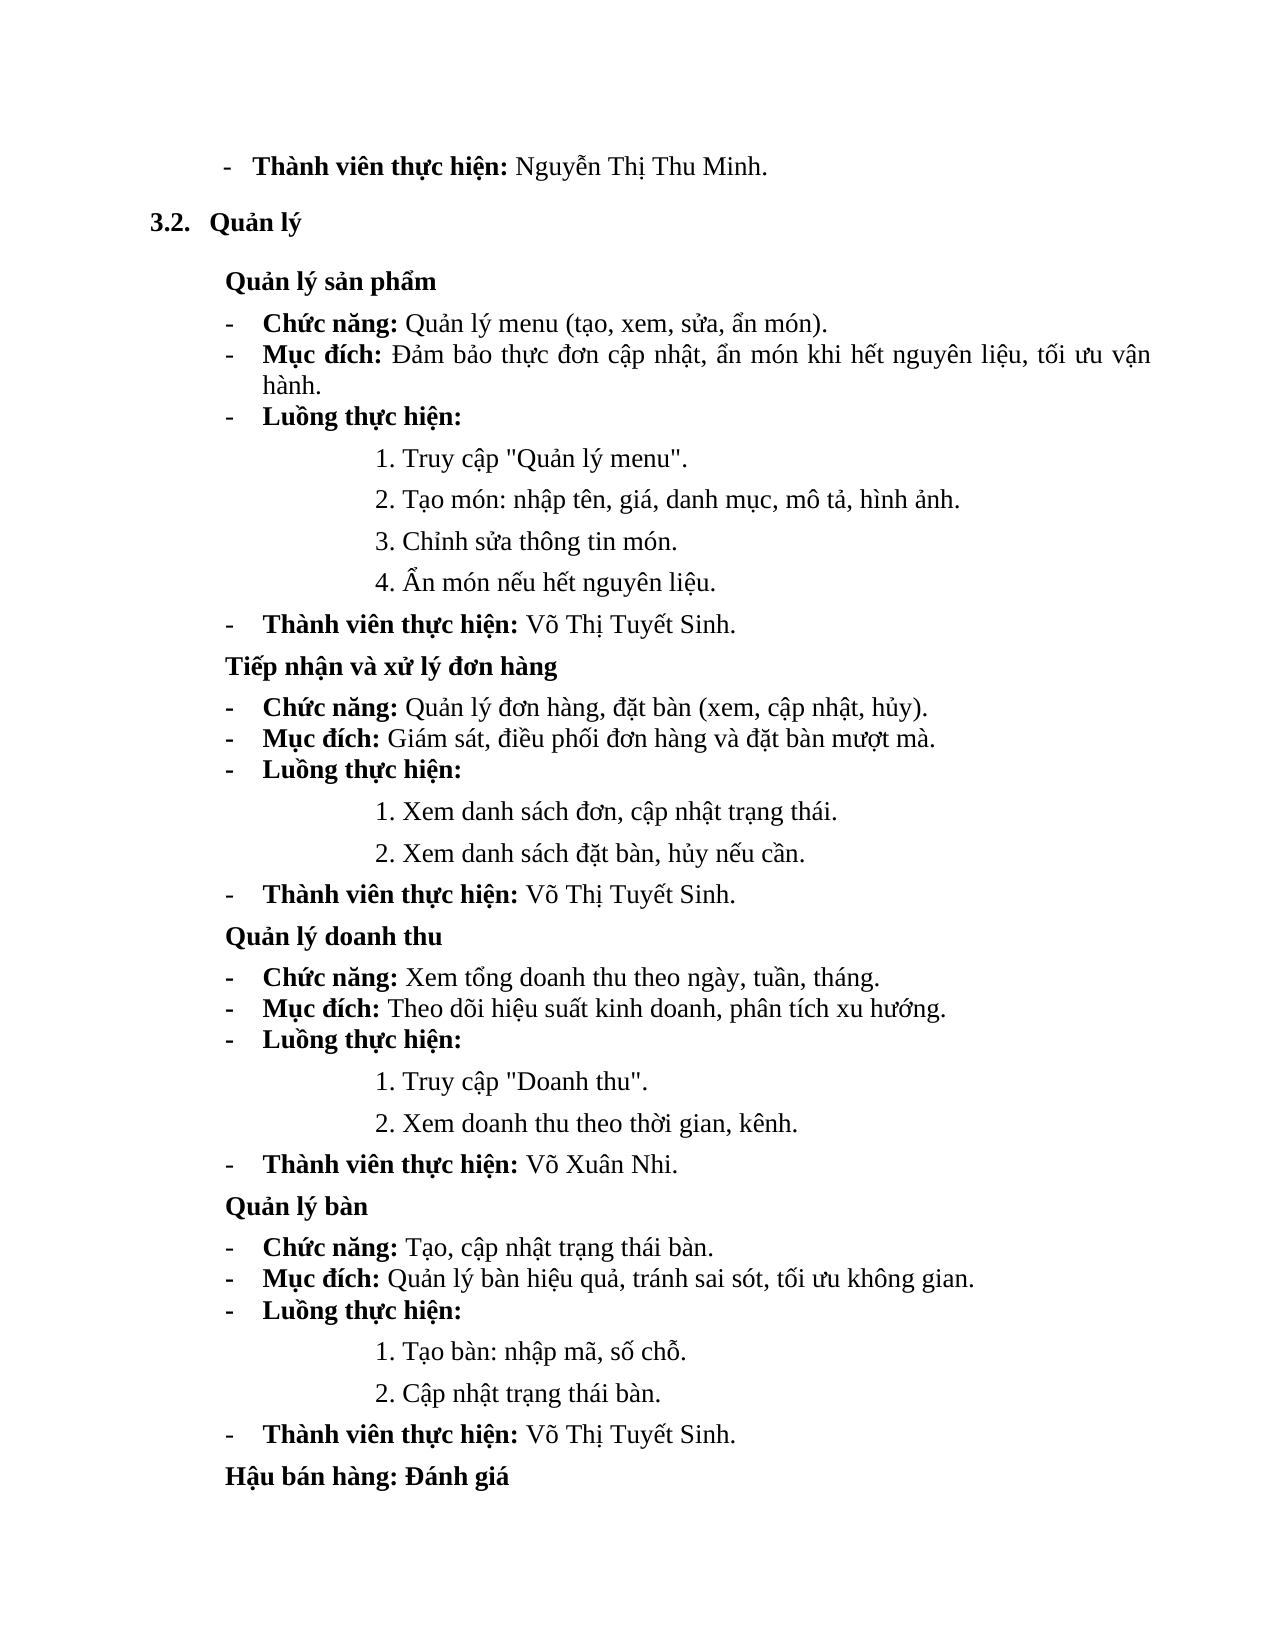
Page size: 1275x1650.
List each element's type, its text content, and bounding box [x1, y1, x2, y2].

list Luồng thực hiện: [225, 1294, 1152, 1325]
list Luồng thực hiện: [225, 1024, 1152, 1055]
subtitle Quản lý [150, 206, 1152, 237]
list Luồng thực hiện: [225, 753, 1152, 785]
list Mục đích: Theo dõi hiệu suất kinh doanh, phân tích xu hướng. [225, 992, 1152, 1024]
list Chức năng: Quản lý đơn hàng, đặt bàn (xem, cập nhật, hủy). [225, 691, 1152, 722]
list Chức năng: Quản lý menu (tạo, xem, sửa, ẩn món). [225, 307, 1152, 338]
list Mục đích: Giám sát, điều phối đơn hàng và đặt bàn mượt mà. [225, 722, 1152, 753]
list Thành viên thực hiện: Võ Xuân Nhi. [225, 1148, 1152, 1179]
list Mục đích: Đảm bảo thực đơn cập nhật, ẩn món khi hết nguyên liệu, tối ưu vận hành. [225, 338, 1152, 400]
text Hậu bán hàng: Đánh giá [150, 1460, 1152, 1491]
text Quản lý sản phẩm [150, 265, 1152, 296]
text 2. Xem doanh thu theo thời gian, kênh. [375, 1107, 1152, 1138]
text 1. Tạo bàn: nhập mã, số chỗ. [375, 1335, 1152, 1366]
text 3. Chỉnh sửa thông tin món. [375, 525, 1152, 556]
text Quản lý doanh thu [150, 920, 1152, 951]
list Thành viên thực hiện: Nguyễn Thị Thu Minh. [223, 150, 1152, 181]
text Quản lý bàn [150, 1190, 1152, 1221]
list Thành viên thực hiện: Võ Thị Tuyết Sinh. [225, 878, 1152, 909]
list Luồng thực hiện: [225, 400, 1152, 431]
text 1. Truy cập "Quản lý menu". [375, 442, 1152, 473]
list Chức năng: Tạo, cập nhật trạng thái bàn. [225, 1231, 1152, 1263]
text Tiếp nhận và xử lý đơn hàng [150, 650, 1152, 681]
list Thành viên thực hiện: Võ Thị Tuyết Sinh. [225, 608, 1152, 639]
text 2. Tạo món: nhập tên, giá, danh mục, mô tả, hình ảnh. [375, 483, 1152, 514]
text 4. Ẩn món nếu hết nguyên liệu. [375, 567, 1152, 598]
text 2. Xem danh sách đặt bàn, hủy nếu cần. [375, 837, 1152, 868]
list Thành viên thực hiện: Võ Thị Tuyết Sinh. [225, 1418, 1152, 1449]
text 2. Cập nhật trạng thái bàn. [375, 1377, 1152, 1408]
text 1. Xem danh sách đơn, cập nhật trạng thái. [375, 795, 1152, 826]
list Chức năng: Xem tổng doanh thu theo ngày, tuần, tháng. [225, 961, 1152, 992]
list Mục đích: Quản lý bàn hiệu quả, tránh sai sót, tối ưu không gian. [225, 1263, 1152, 1294]
text 1. Truy cập "Doanh thu". [375, 1065, 1152, 1096]
